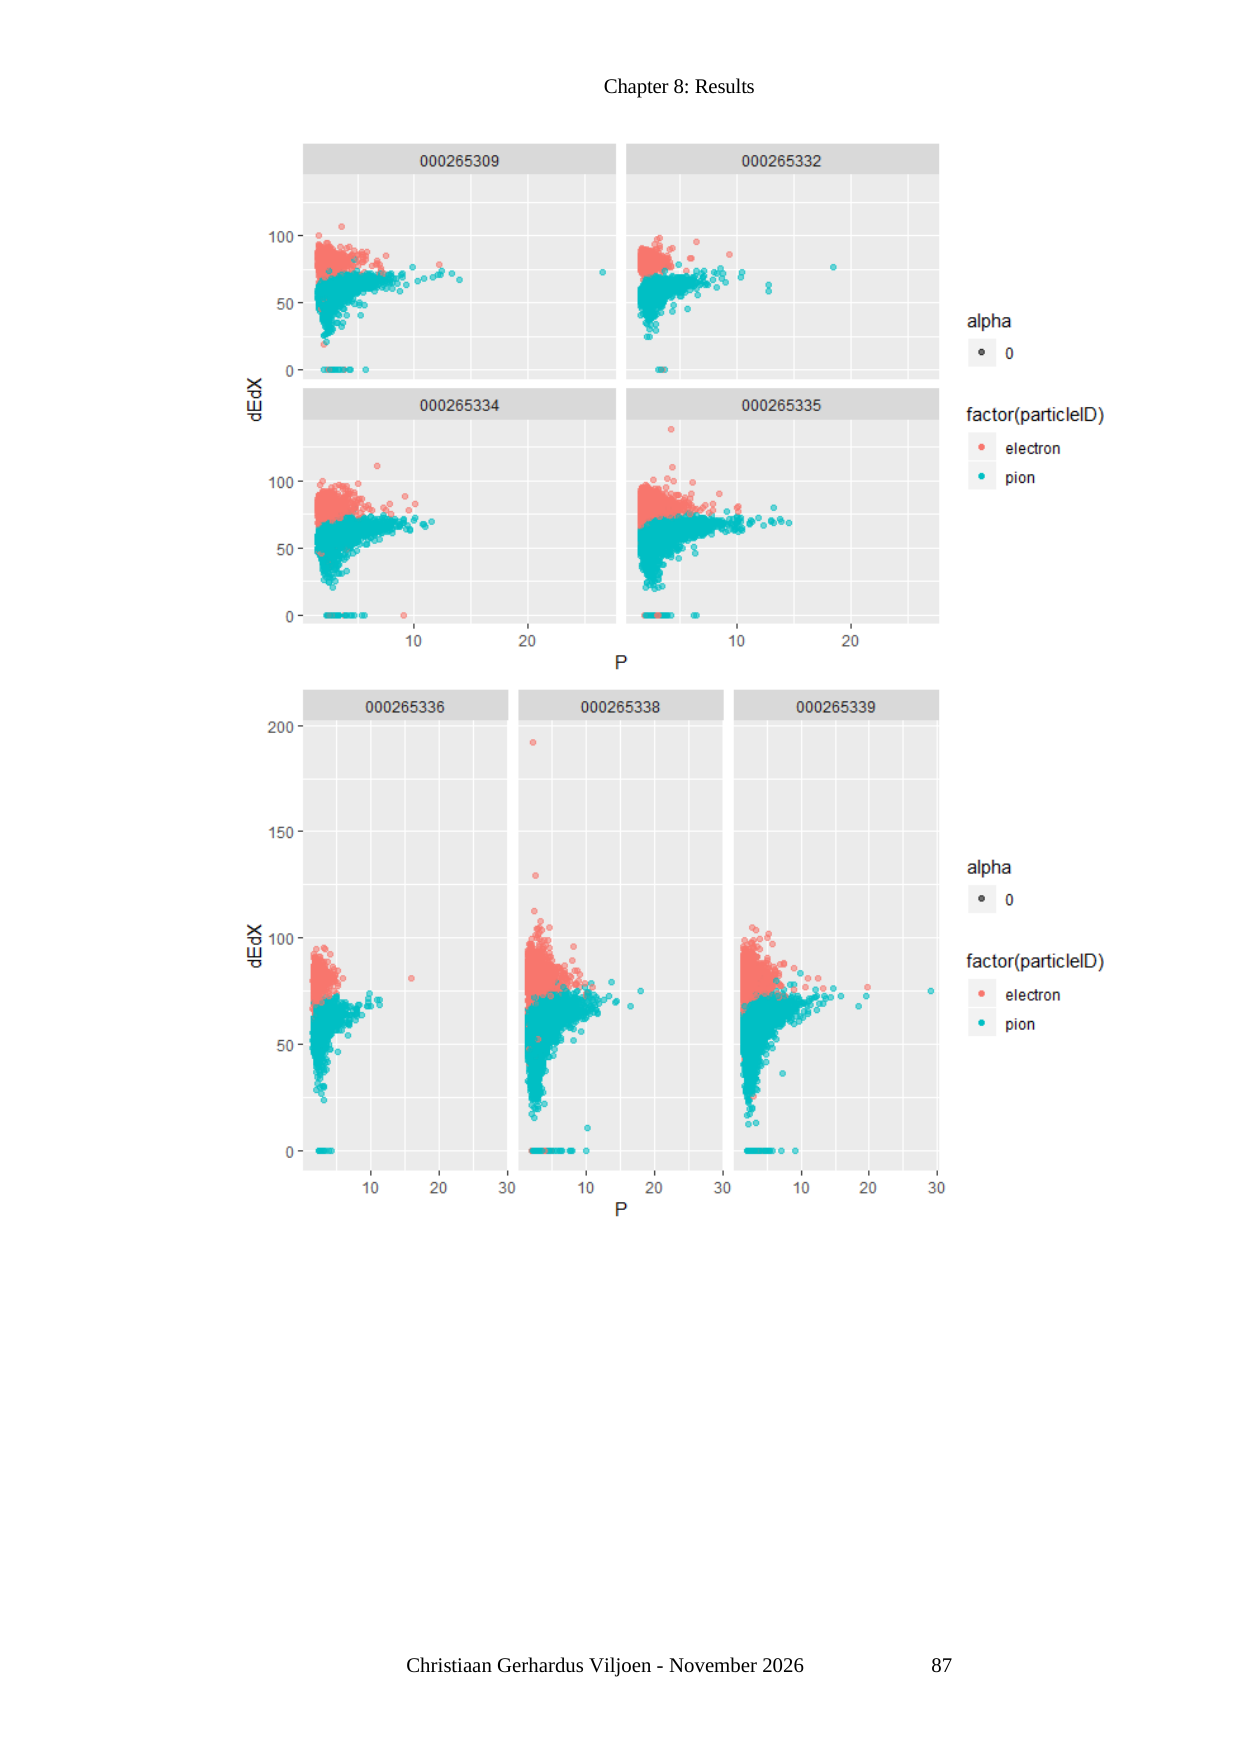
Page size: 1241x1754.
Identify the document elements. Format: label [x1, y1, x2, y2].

picture [236, 135, 1123, 1229]
